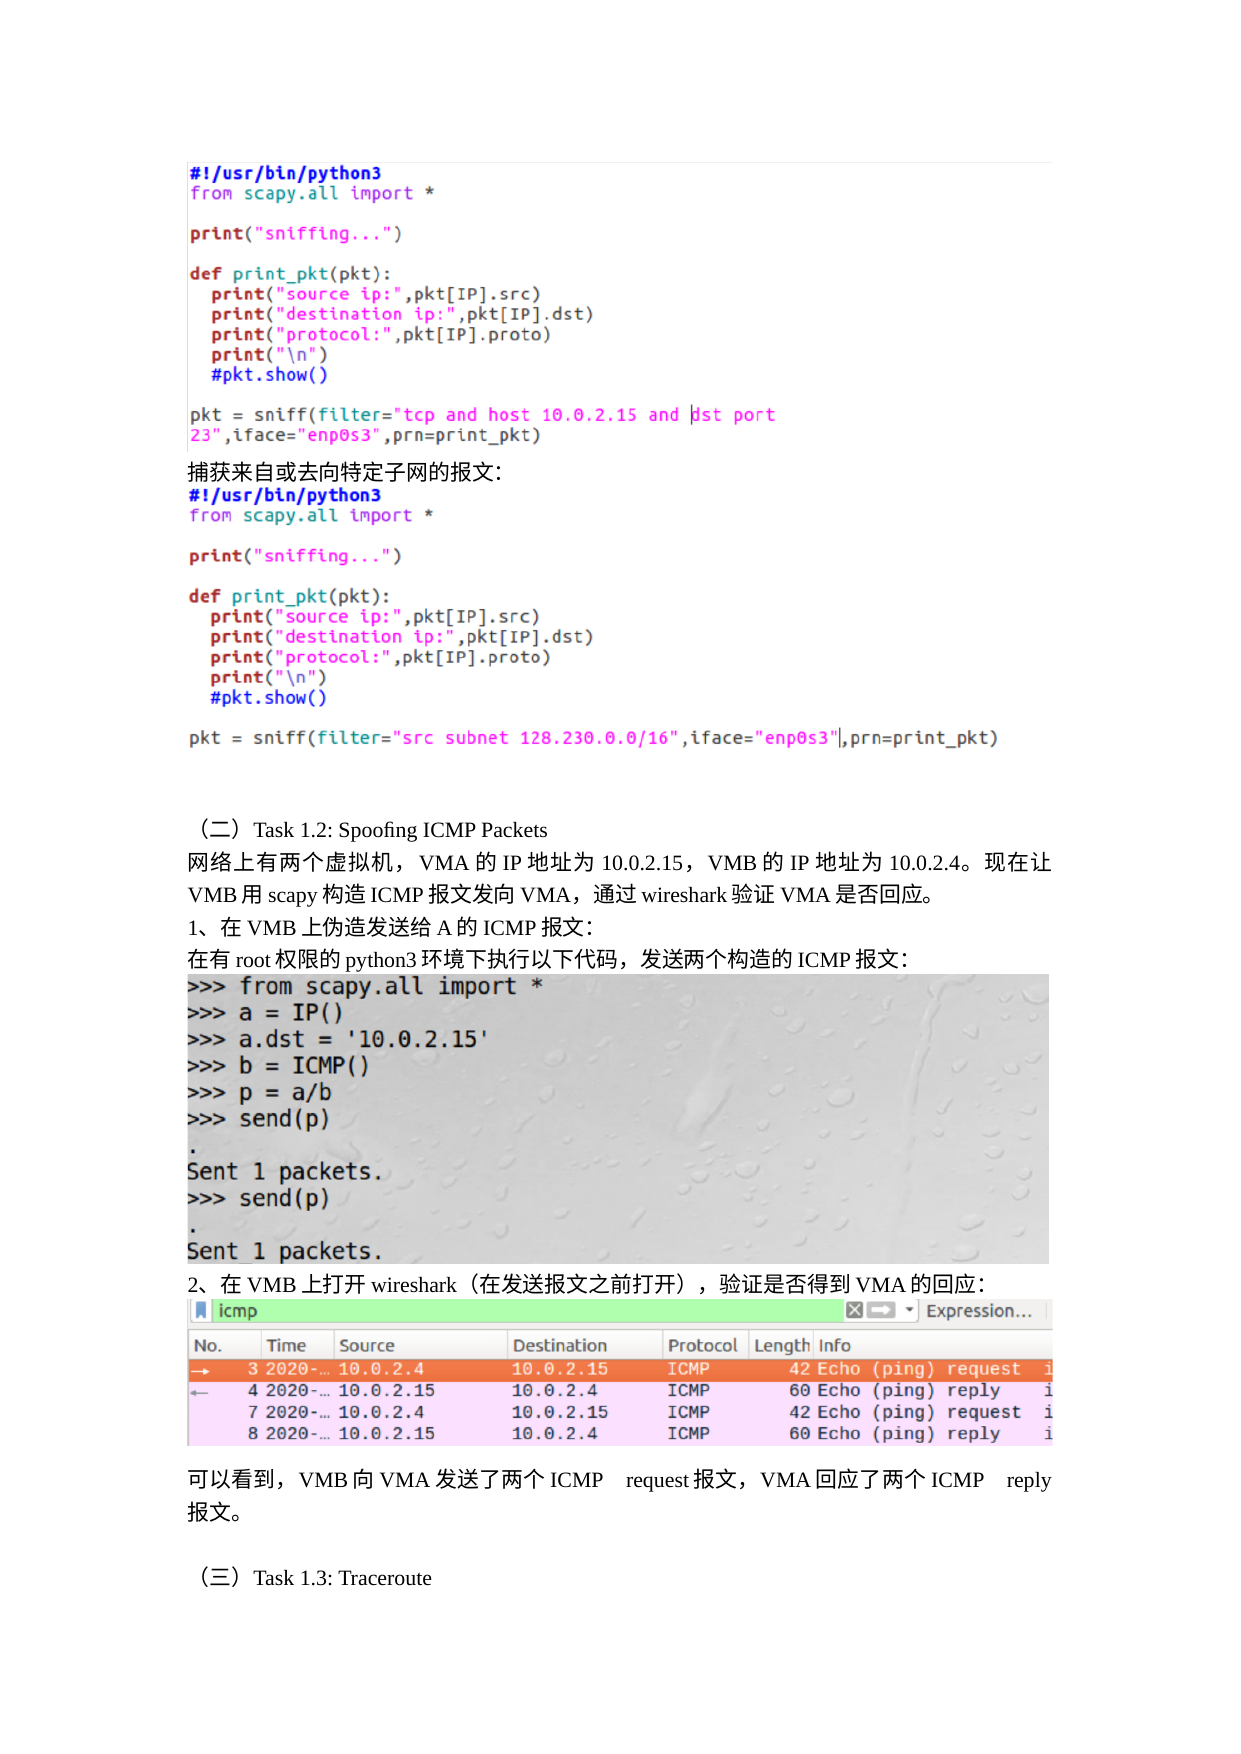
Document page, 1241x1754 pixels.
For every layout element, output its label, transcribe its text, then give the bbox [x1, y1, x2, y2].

text （三）Task 1.3: Traceroute [187, 1559, 1053, 1592]
text 可以看到，VMB向VMA发送了两个ICMP request报文，VMA回应了两个ICMP reply报文。 [187, 1462, 1053, 1527]
text 2、在VMB上打开wireshark（在发送报文之前打开），验证是否得到VMA的回应： [187, 1267, 1053, 1299]
text （二）Task 1.2: Spooﬁng ICMP Packets [187, 812, 1053, 844]
picture [187, 487, 1053, 755]
picture [187, 974, 1049, 1264]
text 网络上有两个虚拟机，VMA的IP地址为10.0.2.15，VMB的IP地址为10.0.2.4。现在让VMB用scapy构造ICMP报文发向VMA，通过wireshark验证VMA是否回应。 [187, 844, 1053, 909]
text 1、在VMB上伪造发送给A的ICMP报文： [187, 909, 1053, 942]
picture [187, 1299, 1053, 1446]
text 在有root权限的python3环境下执行以下代码，发送两个构造的ICMP报文： [187, 942, 1053, 974]
picture [187, 162, 1053, 452]
text 捕获来自或去向特定子网的报文： [187, 454, 1053, 487]
